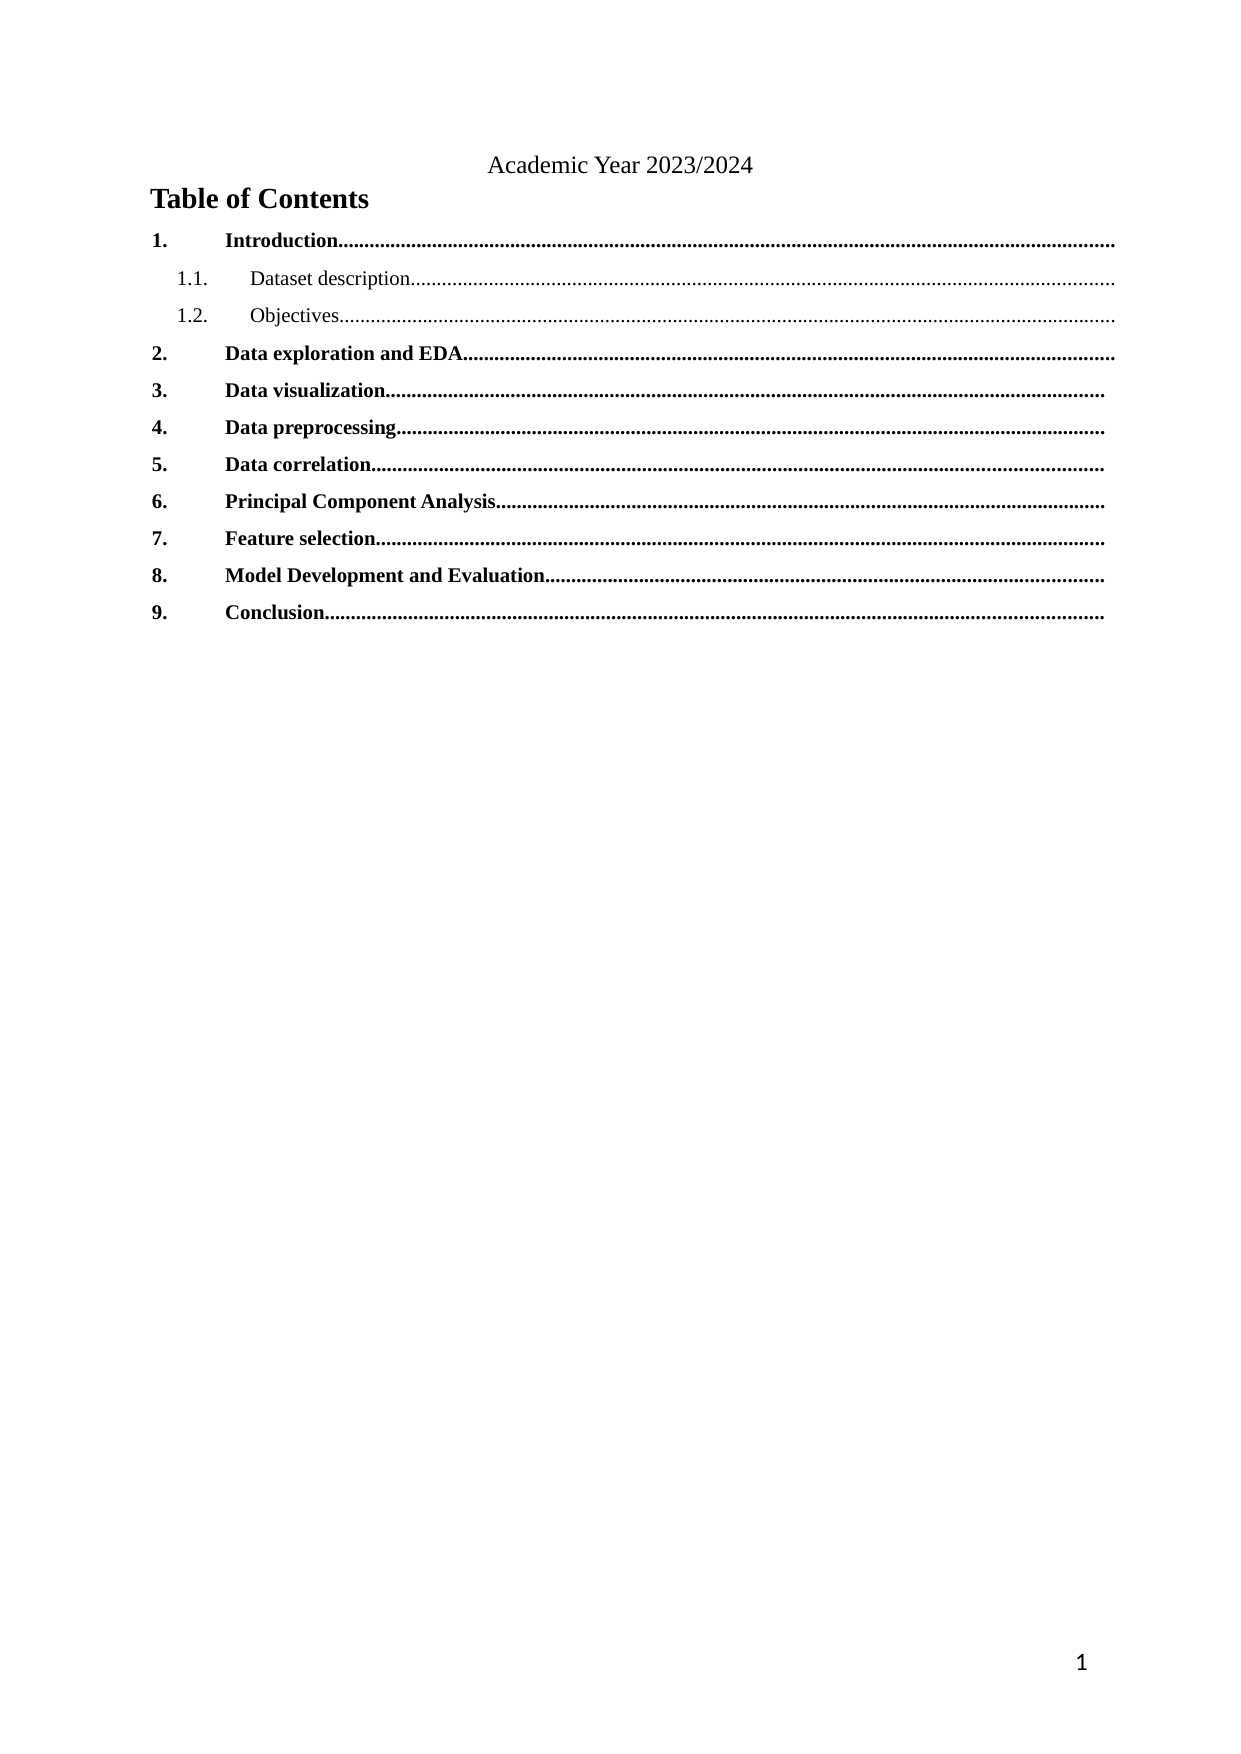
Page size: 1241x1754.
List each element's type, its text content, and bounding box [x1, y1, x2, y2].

text Academic Year 2023/2024 [150, 150, 1090, 179]
